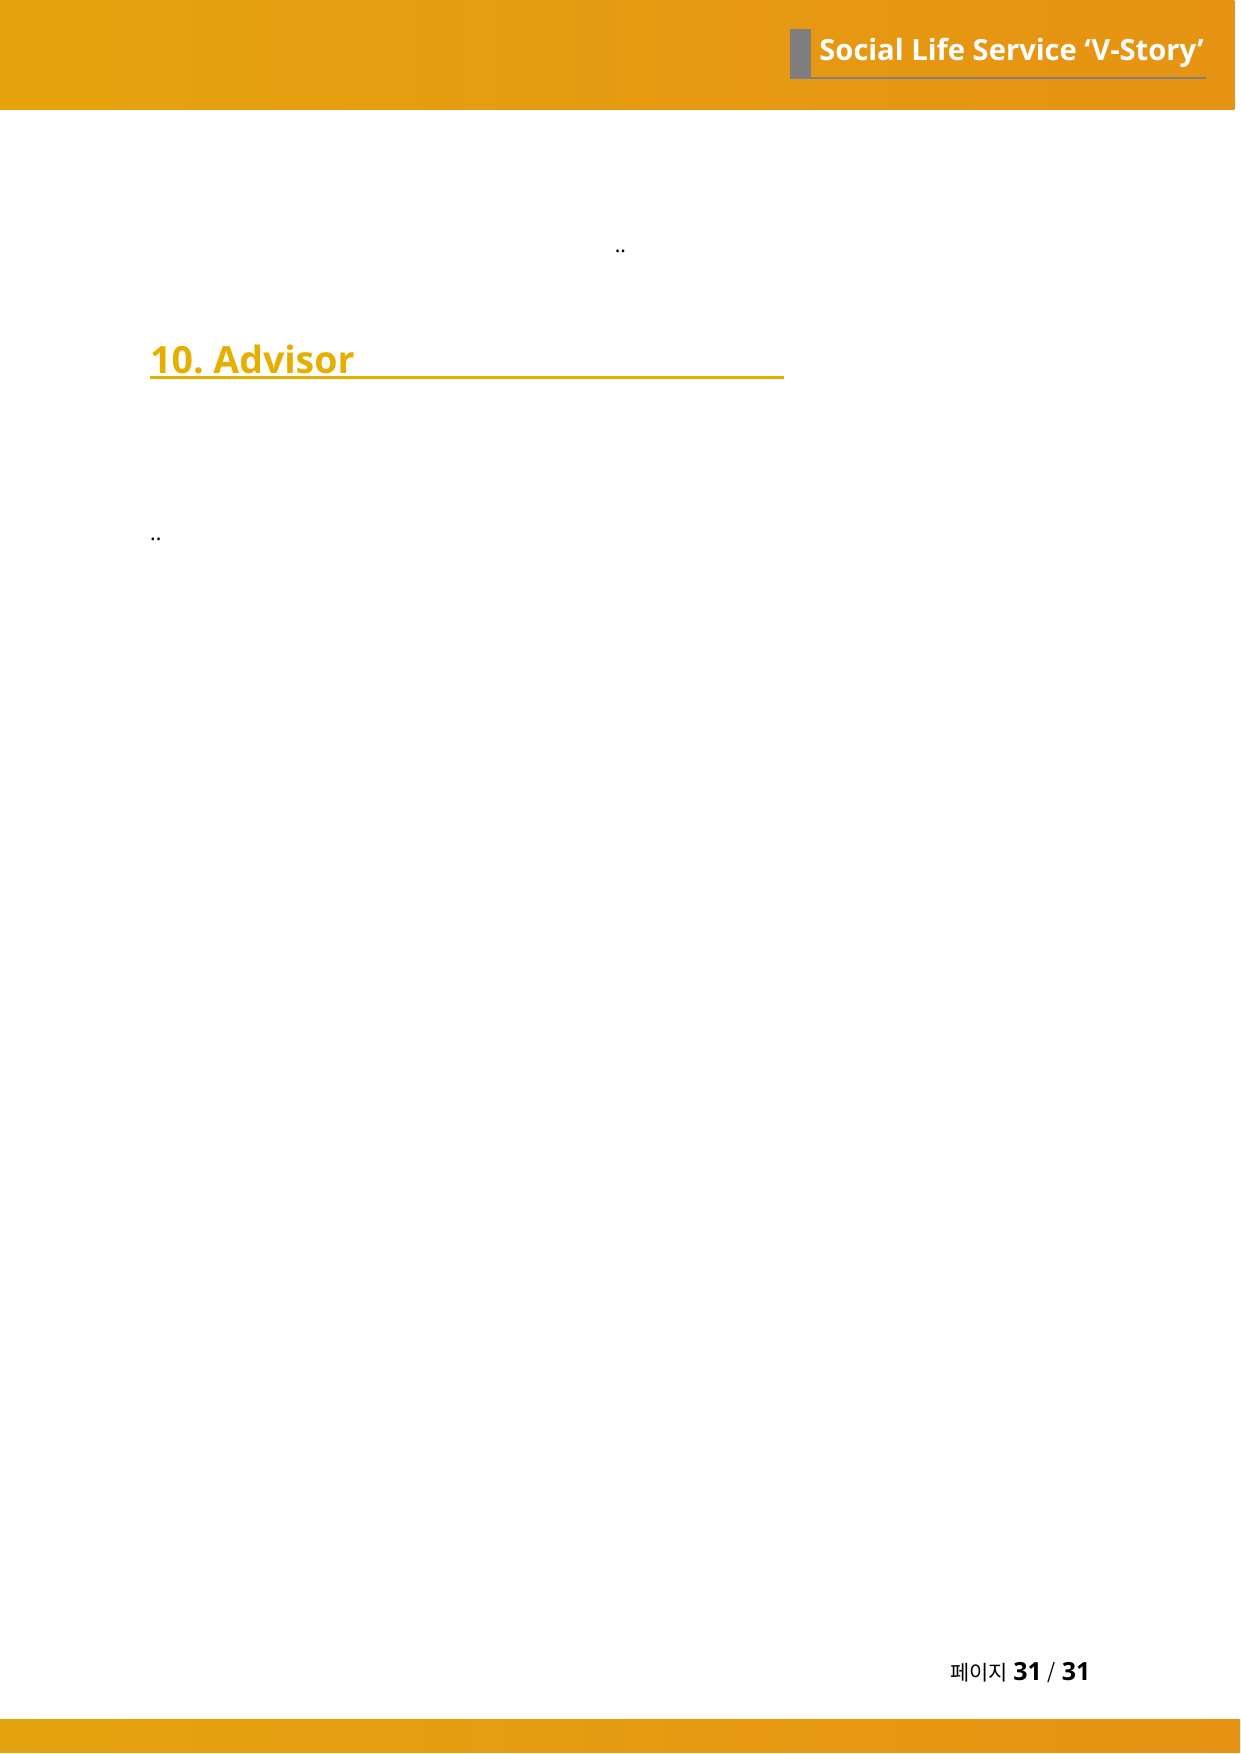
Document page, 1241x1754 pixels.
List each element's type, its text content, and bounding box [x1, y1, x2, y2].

text 10. Advisor [150, 333, 1090, 384]
text .. [150, 518, 1090, 547]
text .. [150, 230, 1090, 259]
